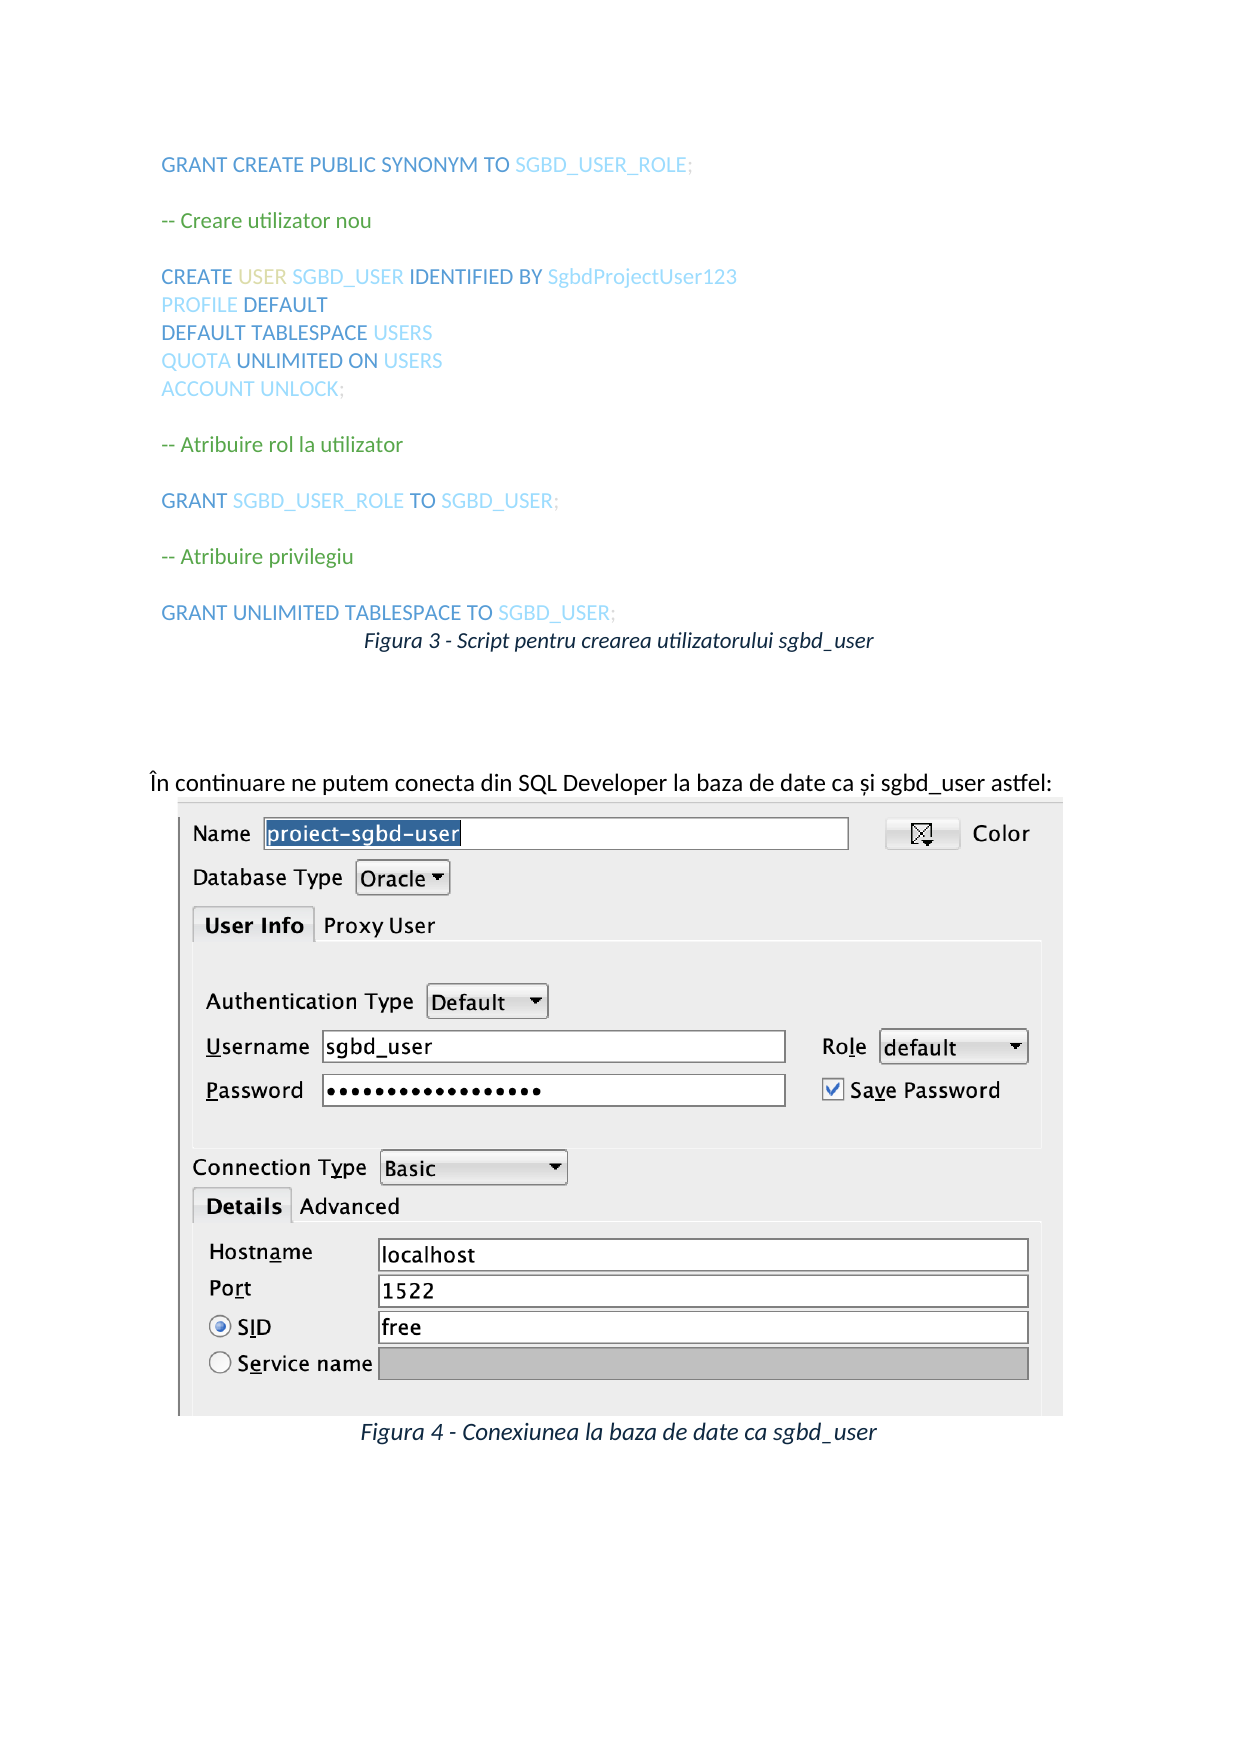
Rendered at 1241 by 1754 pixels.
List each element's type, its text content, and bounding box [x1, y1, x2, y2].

text Figura 4 - Conexiunea la baza de date ca sgbd_user [150, 1416, 1090, 1446]
text Figura 3 - Script pentru crearea utilizatorului sgbd_user [150, 626, 1090, 654]
text În continuare ne putem conecta din SQL Developer la baza de date ca și sgbd_user astfel: [150, 767, 1090, 797]
picture [177, 797, 1063, 1416]
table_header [150, 150, 1089, 626]
